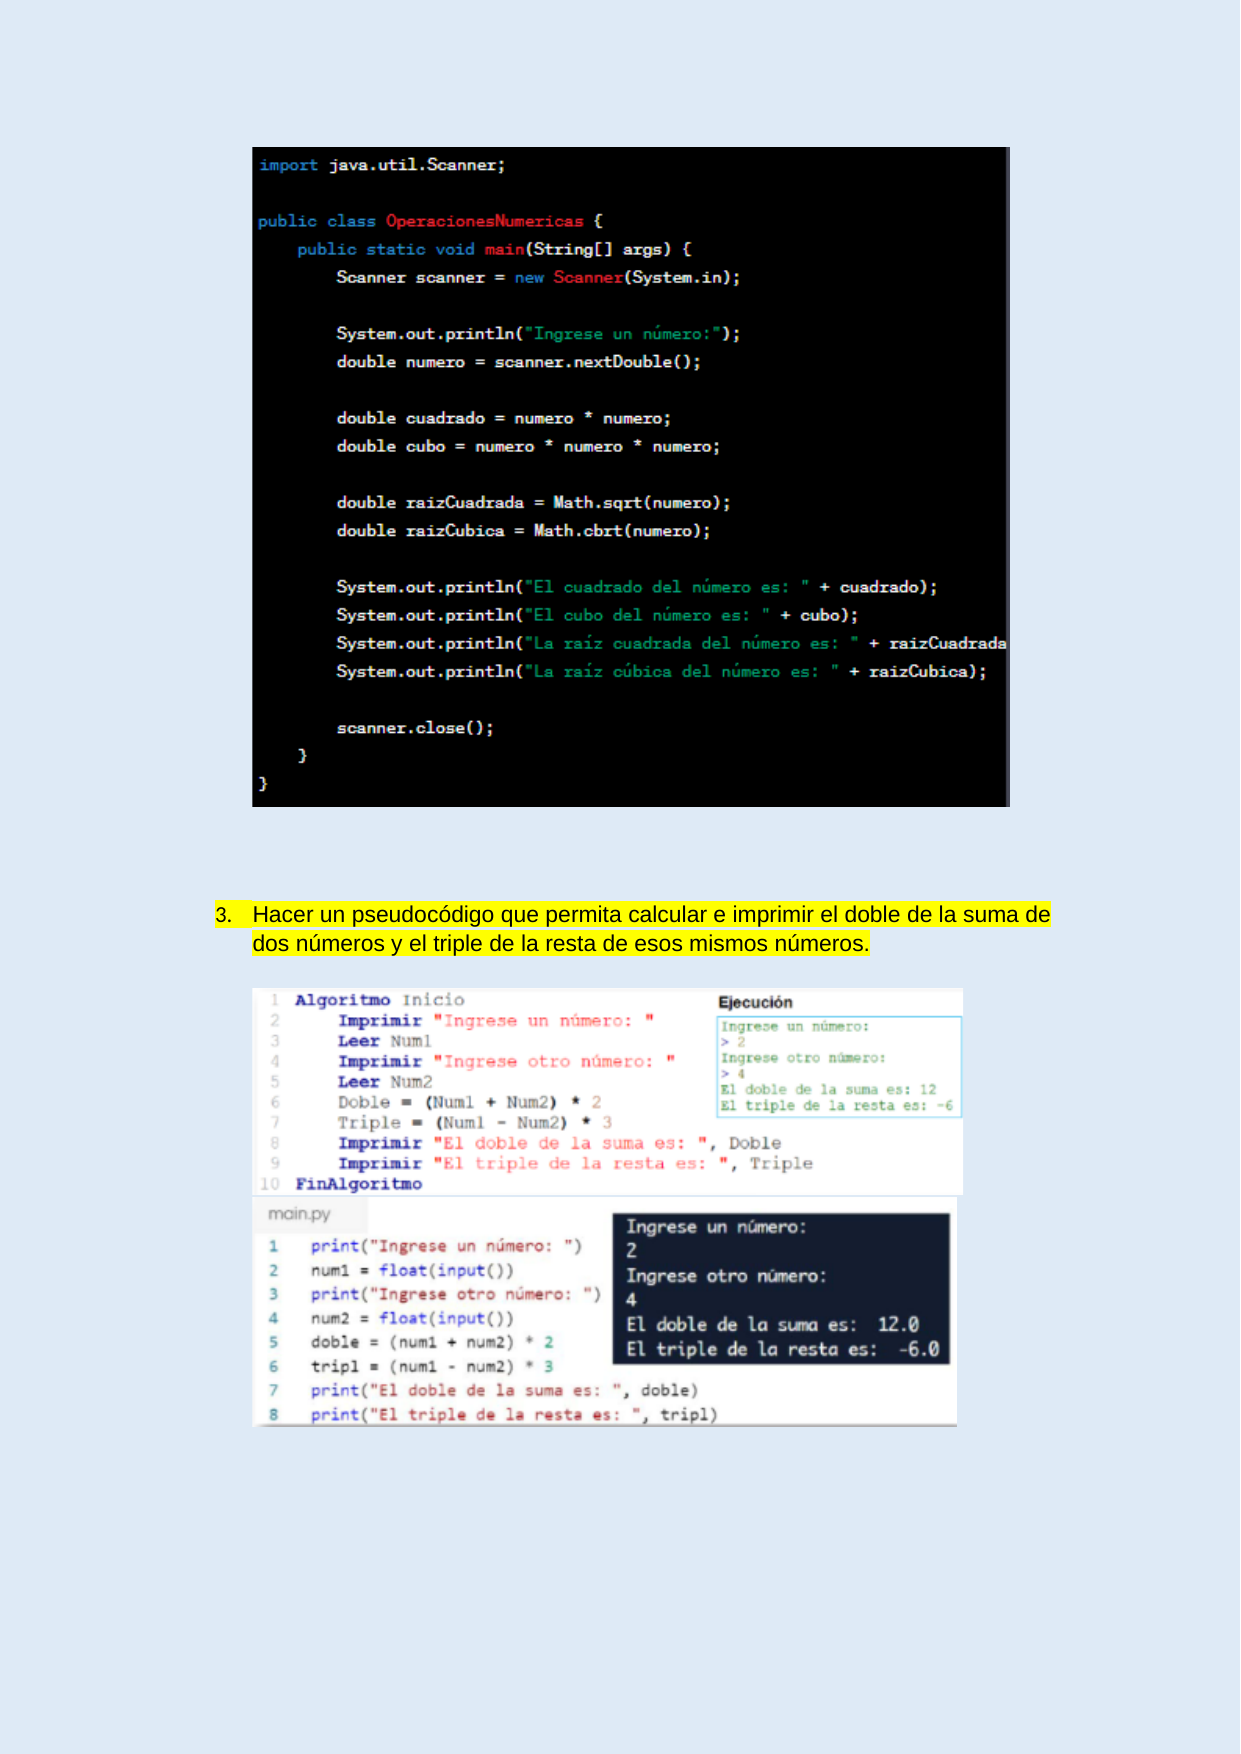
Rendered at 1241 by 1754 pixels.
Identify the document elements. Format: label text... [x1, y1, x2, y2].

list Hacer un pseudocódigo que permita calcular e imprimir el doble de la suma de dos números y el triple de la resta de esos mismos números. [215, 900, 1063, 956]
picture [252, 147, 1010, 807]
picture [252, 1197, 957, 1427]
picture [252, 988, 964, 1195]
